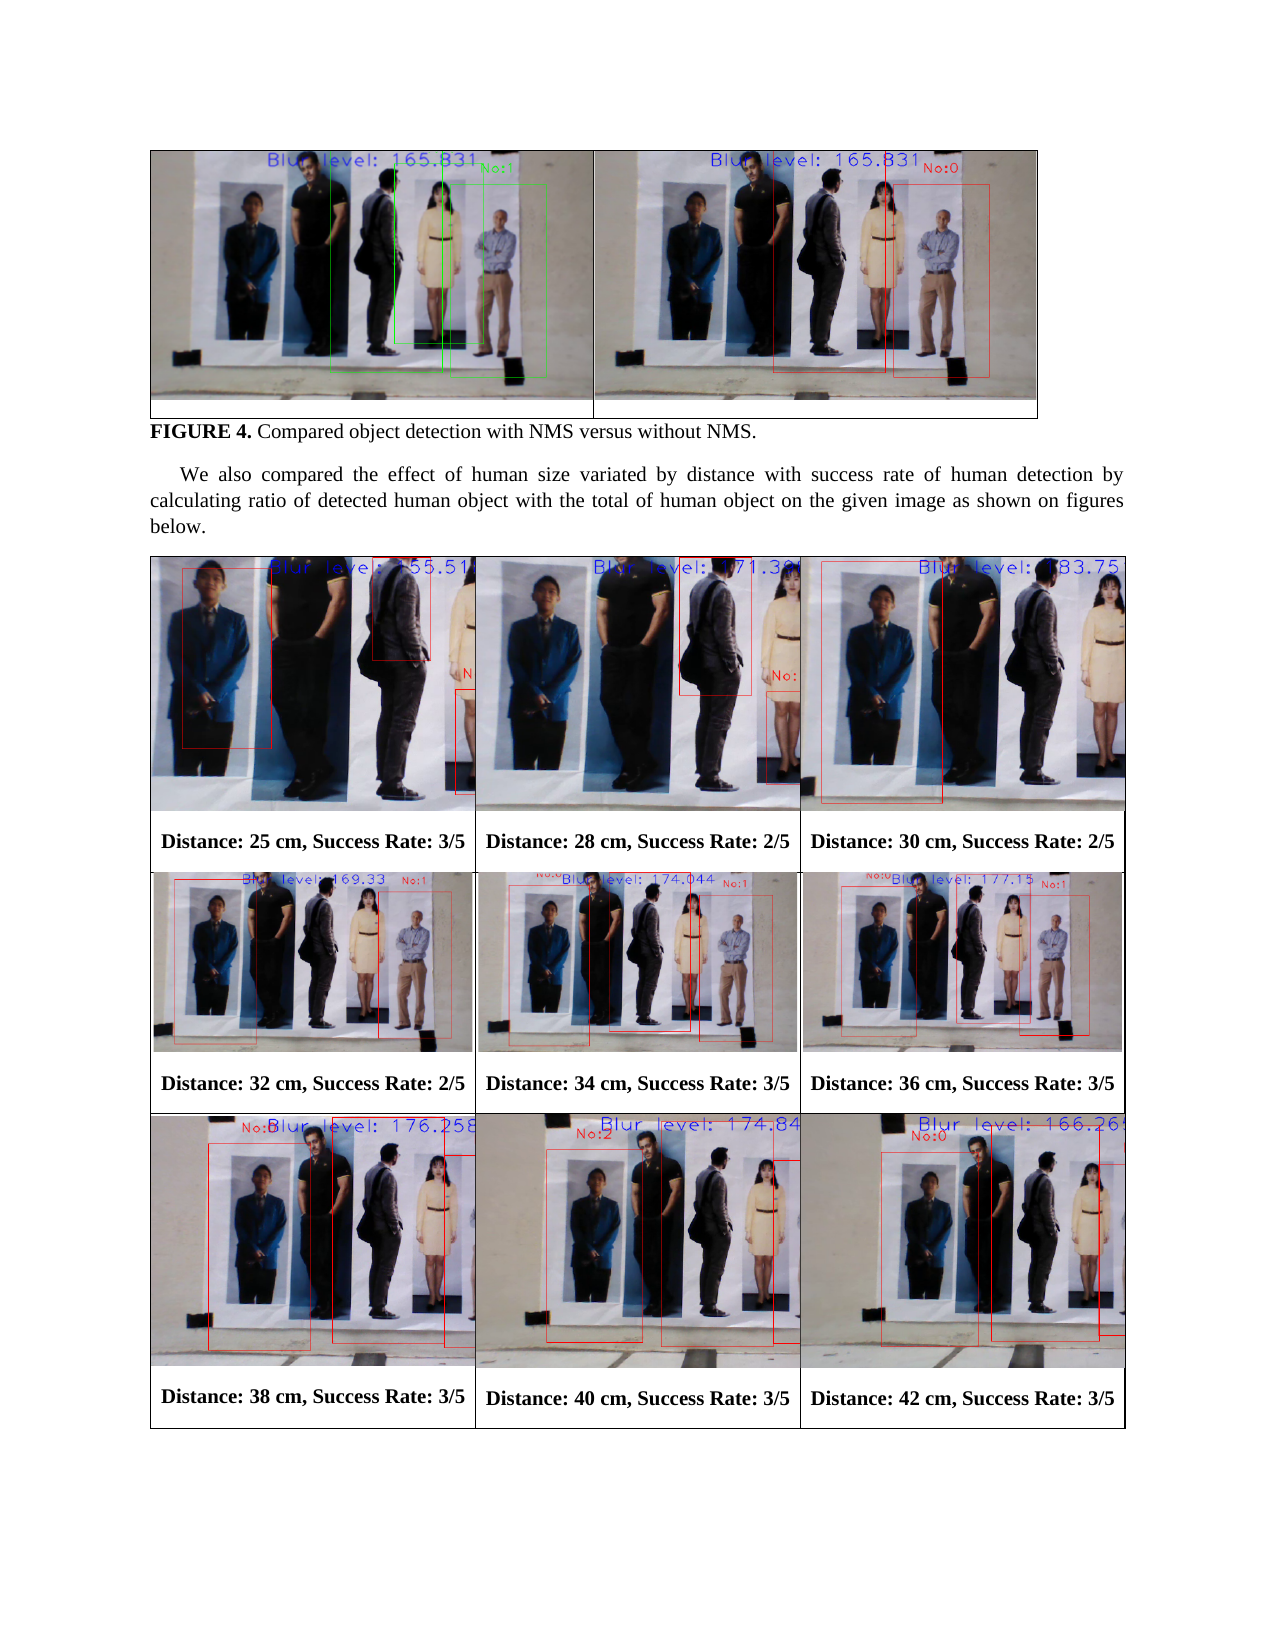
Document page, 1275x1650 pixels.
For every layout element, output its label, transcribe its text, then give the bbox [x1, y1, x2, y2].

text We also compared the effect of human size variated by distance with success rate of human detection by calculating ratio of detected human object with the total of human object on the given image as shown on figures below. [150, 462, 1125, 538]
table_cell Distance: 38 cm, Success Rate: 3/5 [151, 1366, 475, 1428]
table_header Distance: 28 cm, Success Rate: 2/5 [476, 811, 800, 872]
picture [803, 872, 1122, 1052]
table_header Distance: 25 cm, Success Rate: 3/5 [151, 811, 475, 872]
table_cell [594, 400, 1037, 418]
picture [151, 557, 1125, 811]
table_cell Distance: 42 cm, Success Rate: 3/5 [801, 1368, 1124, 1428]
table_header Distance: 30 cm, Success Rate: 2/5 [801, 811, 1124, 872]
picture [151, 151, 1037, 400]
picture [151, 1114, 1125, 1368]
table_cell Distance: 34 cm, Success Rate: 3/5 [476, 873, 800, 1113]
table_cell Distance: 32 cm, Success Rate: 2/5 [151, 873, 475, 1113]
picture [153, 872, 473, 1052]
picture [478, 872, 798, 1052]
table_cell Distance: 40 cm, Success Rate: 3/5 [476, 1368, 800, 1428]
table_cell Distance: 36 cm, Success Rate: 3/5 [801, 873, 1124, 1113]
table_cell [151, 400, 593, 418]
text FIGURE 4. Compared object detection with NMS versus without NMS. [150, 419, 1125, 443]
